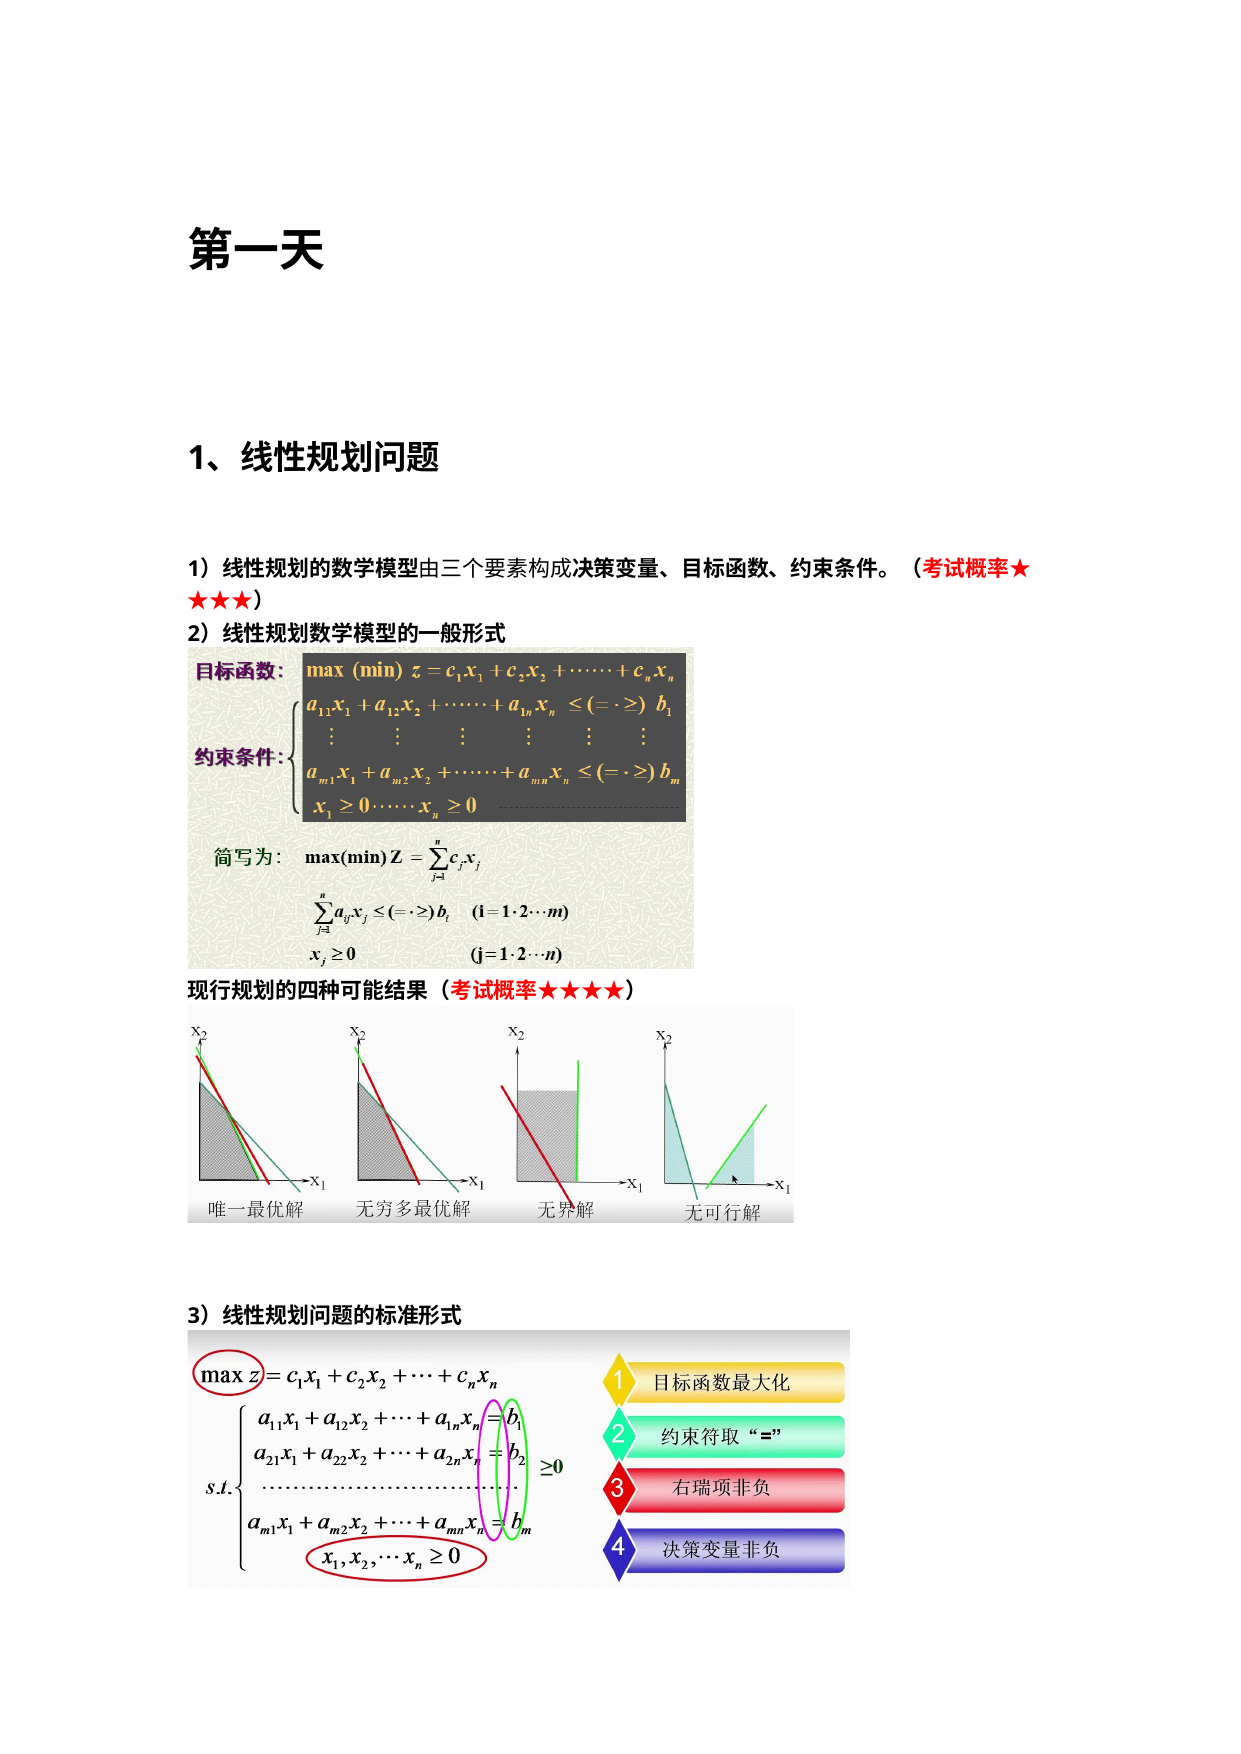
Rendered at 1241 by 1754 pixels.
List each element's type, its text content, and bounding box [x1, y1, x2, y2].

picture [187, 1005, 794, 1223]
picture [187, 1330, 850, 1588]
subtitle 1、线性规划问题 [187, 423, 1053, 488]
subtitle 第一天 [187, 197, 1053, 295]
text 3）线性规划问题的标准形式 [187, 1298, 1053, 1330]
text 1）线性规划的数学模型由三个要素构成决策变量、目标函数、约束条件。（考试概率★★★★） [187, 550, 1053, 615]
text 现行规划的四种可能结果（考试概率★★★★） [187, 973, 1053, 1005]
text 2）线性规划数学模型的一般形式 [187, 615, 1053, 648]
picture [187, 647, 694, 969]
